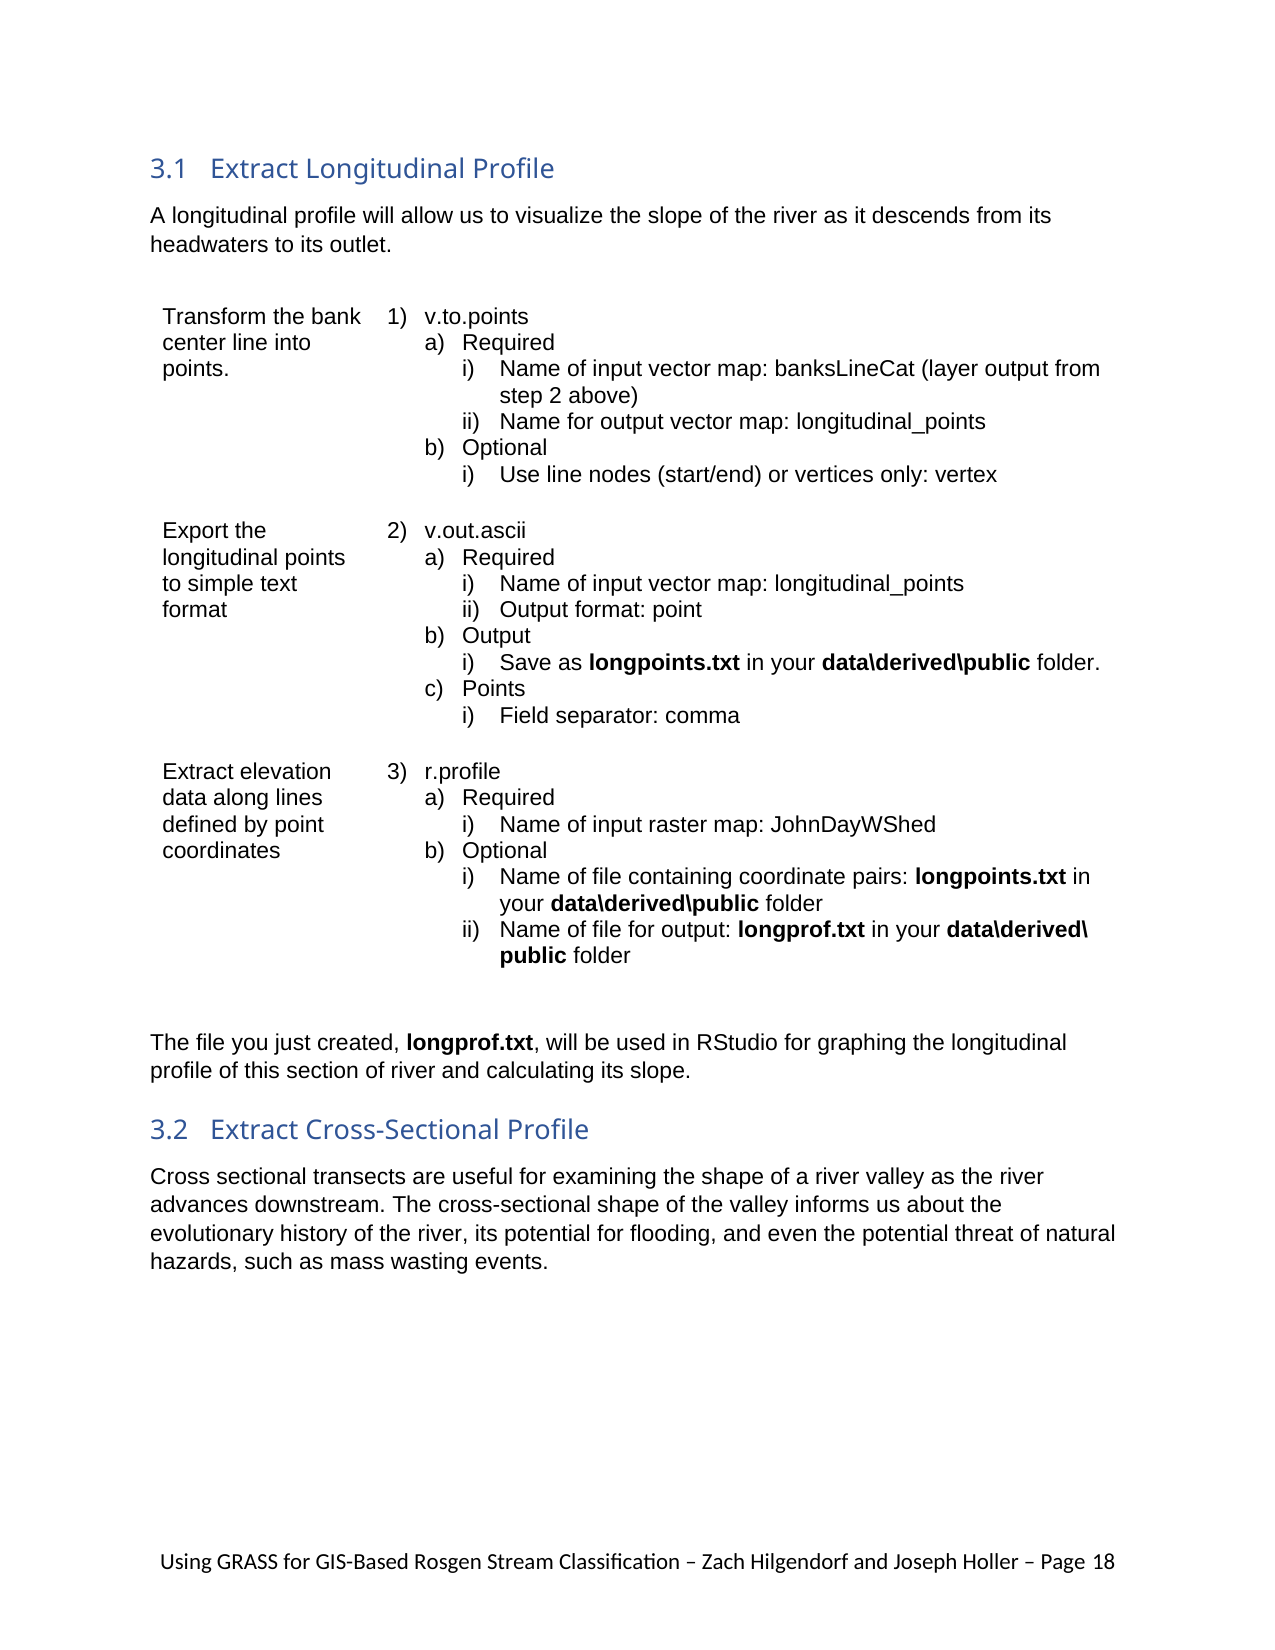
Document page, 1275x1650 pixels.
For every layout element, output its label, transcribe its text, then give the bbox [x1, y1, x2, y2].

text Cross sectional transects are useful for examining the shape of a river valley as the river advances downstream. The cross-sectional shape of the valley informs us about the evolutionary history of the river, its potential for flooding, and even the potential threat of natural hazards, such as mass wasting events. [150, 1163, 1125, 1275]
table_header Transform the bank center line into points. [150, 288, 375, 502]
table_cell Export the longitudinal points to simple text format [150, 502, 375, 743]
text A longitudinal profile will allow us to visualize the slope of the river as it descends from its headwaters to its outlet. [150, 202, 1125, 257]
table_cell r.profile Required Name of input raster map: JohnDayWShed Optional Name of file containing coordinate pairs: longpoints.txt in your data\derived\public folder Name of file for output: longprof.txt in your data\derived\public folder [375, 743, 1124, 984]
table_header v.to.points Required Name of input vector map: banksLineCat (layer output from step 2 above) Name for output vector map: longitudinal_points Optional Use line nodes (start/end) or vertices only: vertex [375, 288, 1124, 502]
subtitle Extract Longitudinal Profile [150, 150, 1125, 187]
subtitle Extract Cross-Sectional Profile [150, 1111, 1125, 1148]
table_cell Extract elevation data along lines defined by point coordinates [150, 743, 375, 984]
table_cell v.out.ascii Required Name of input vector map: longitudinal_points Output format: point Output Save as longpoints.txt in your data\derived\public folder. Points Field separator: comma [375, 502, 1124, 743]
text The file you just created, longprof.txt, will be used in RStudio for graphing the longitudinal profile of this section of river and calculating its slope. [150, 1029, 1125, 1084]
